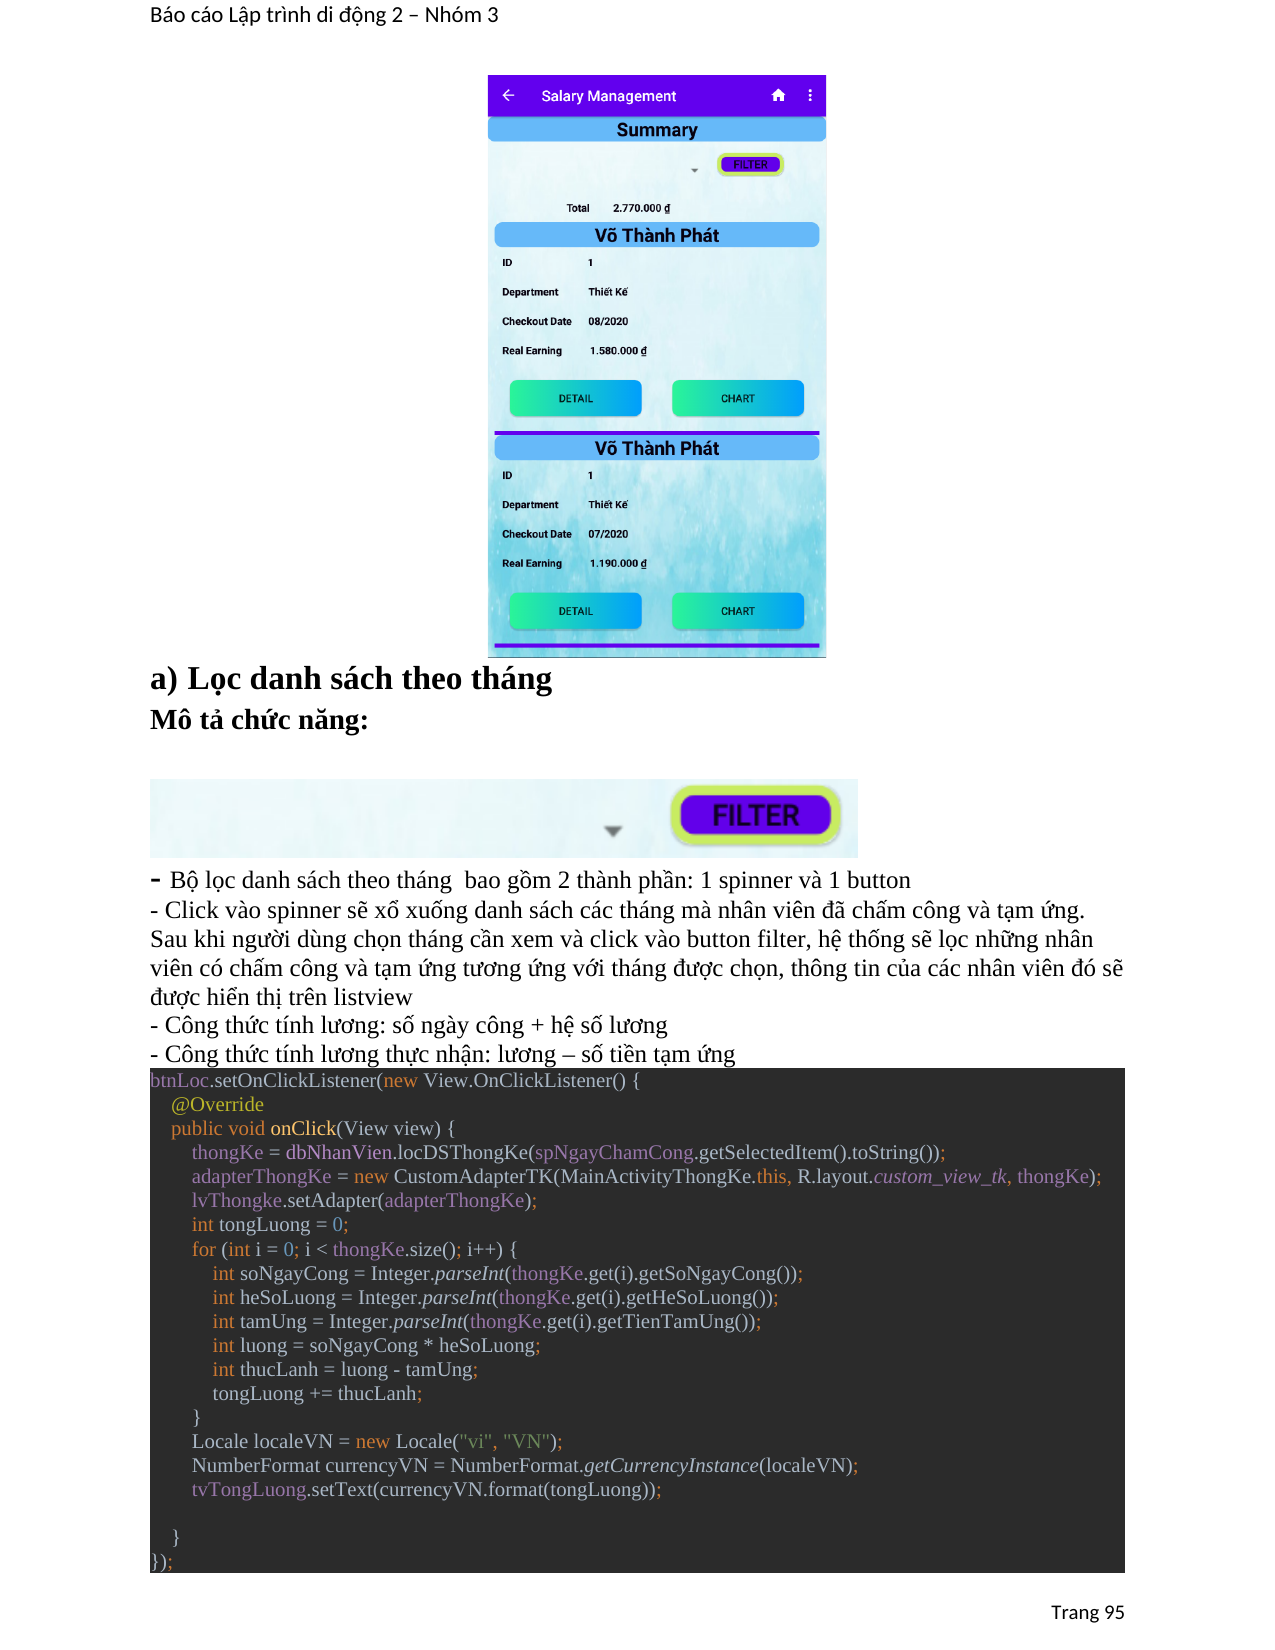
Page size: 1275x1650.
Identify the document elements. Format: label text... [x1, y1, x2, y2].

text btnLoc.setOnClickListener(new View.OnClickListener() { @Override public void onClick(View view) { thongKe = dbNhanVien.locDSThongKe(spNgayChamCong.getSelectedItem().toString()); adapterThongKe = new CustomAdapterTK(MainActivityThongKe.this, R.layout.custom_view_tk, thongKe); lvThongke.setAdapter(adapterThongKe); int tongLuong = 0; for (int i = 0; i < thongKe.size(); i++) { int soNgayCong = Integer.parseInt(thongKe.get(i).getSoNgayCong()); int heSoLuong = Integer.parseInt(thongKe.get(i).getHeSoLuong()); int tamUng = Integer.parseInt(thongKe.get(i).getTienTamUng()); int luong = soNgayCong * heSoLuong; int thucLanh = luong - tamUng; tongLuong += thucLanh; } Locale localeVN = new Locale("vi", "VN"); NumberFormat currencyVN = NumberFormat.getCurrencyInstance(localeVN); tvTongLuong.setText(currencyVN.format(tongLuong)); } }); [150, 1068, 1125, 1573]
picture [150, 779, 858, 858]
text - Công thức tính lương thực nhận: lương – số tiền tạm ứng [150, 1039, 1125, 1068]
text - Click vào spinner sẽ xổ xuống danh sách các tháng mà nhân viên đã chấm công và tạm ứng. Sau khi người dùng chọn tháng cần xem và click vào button filter, hệ thống sẽ lọc những nhân viên có chấm công và tạm ứng tương ứng với tháng được chọn, thông tin của các nhân viên đó sẽ được hiển thị trên listview [150, 896, 1125, 1011]
text - Công thức tính lương: số ngày công + hệ số lương [150, 1011, 1125, 1039]
text - Bộ lọc danh sách theo tháng bao gồm 2 thành phần: 1 spinner và 1 button [150, 857, 1125, 896]
text Mô tả chức năng: [150, 702, 1125, 736]
list Lọc danh sách theo tháng [150, 658, 1125, 696]
picture [487, 75, 827, 658]
